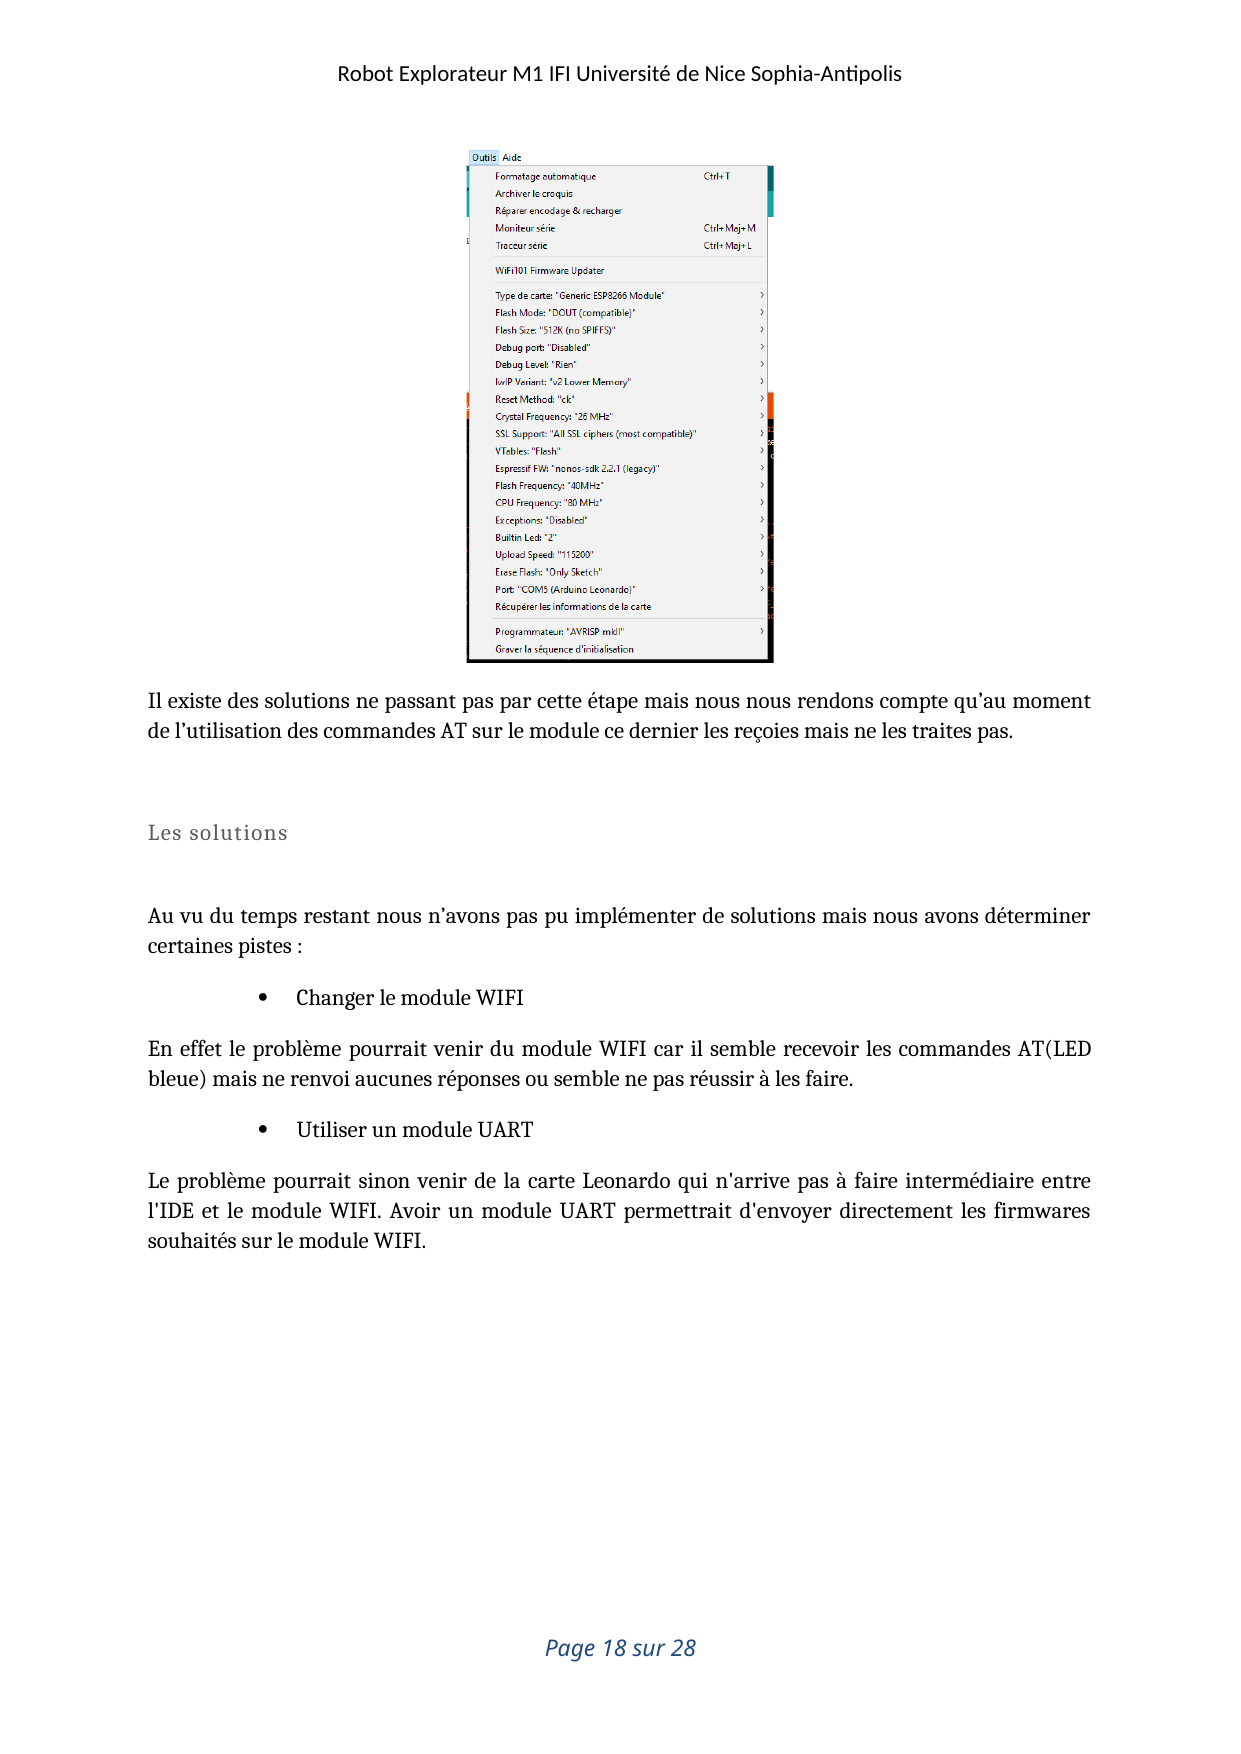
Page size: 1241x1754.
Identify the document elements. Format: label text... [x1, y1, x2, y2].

text Il existe des solutions ne passant pas par cette étape mais nous nous rendons compte qu’au moment de l’utilisation des commandes AT sur le module ce dernier les reçoies mais ne les traites pas. [148, 688, 1093, 744]
text Au vu du temps restant nous n’avons pas pu implémenter de solutions mais nous avons déterminer certaines pistes : [148, 903, 1093, 960]
list Utiliser un module UART [259, 1117, 1093, 1143]
picture [466, 147, 774, 663]
subtitle Les solutions [148, 820, 1093, 846]
text En effet le problème pourrait venir du module WIFI car il semble recevoir les commandes AT(LED bleue) mais ne renvoi aucunes réponses ou semble ne pas réussir à les faire. [148, 1035, 1093, 1092]
text Le problème pourrait sinon venir de la carte Leonardo qui n'arrive pas à faire intermédiaire entre l'IDE et le module WIFI. Avoir un module UART permettrait d'envoyer directement les firmwares souhaités sur le module WIFI. [148, 1168, 1093, 1254]
list Changer le module WIFI [259, 984, 1093, 1011]
